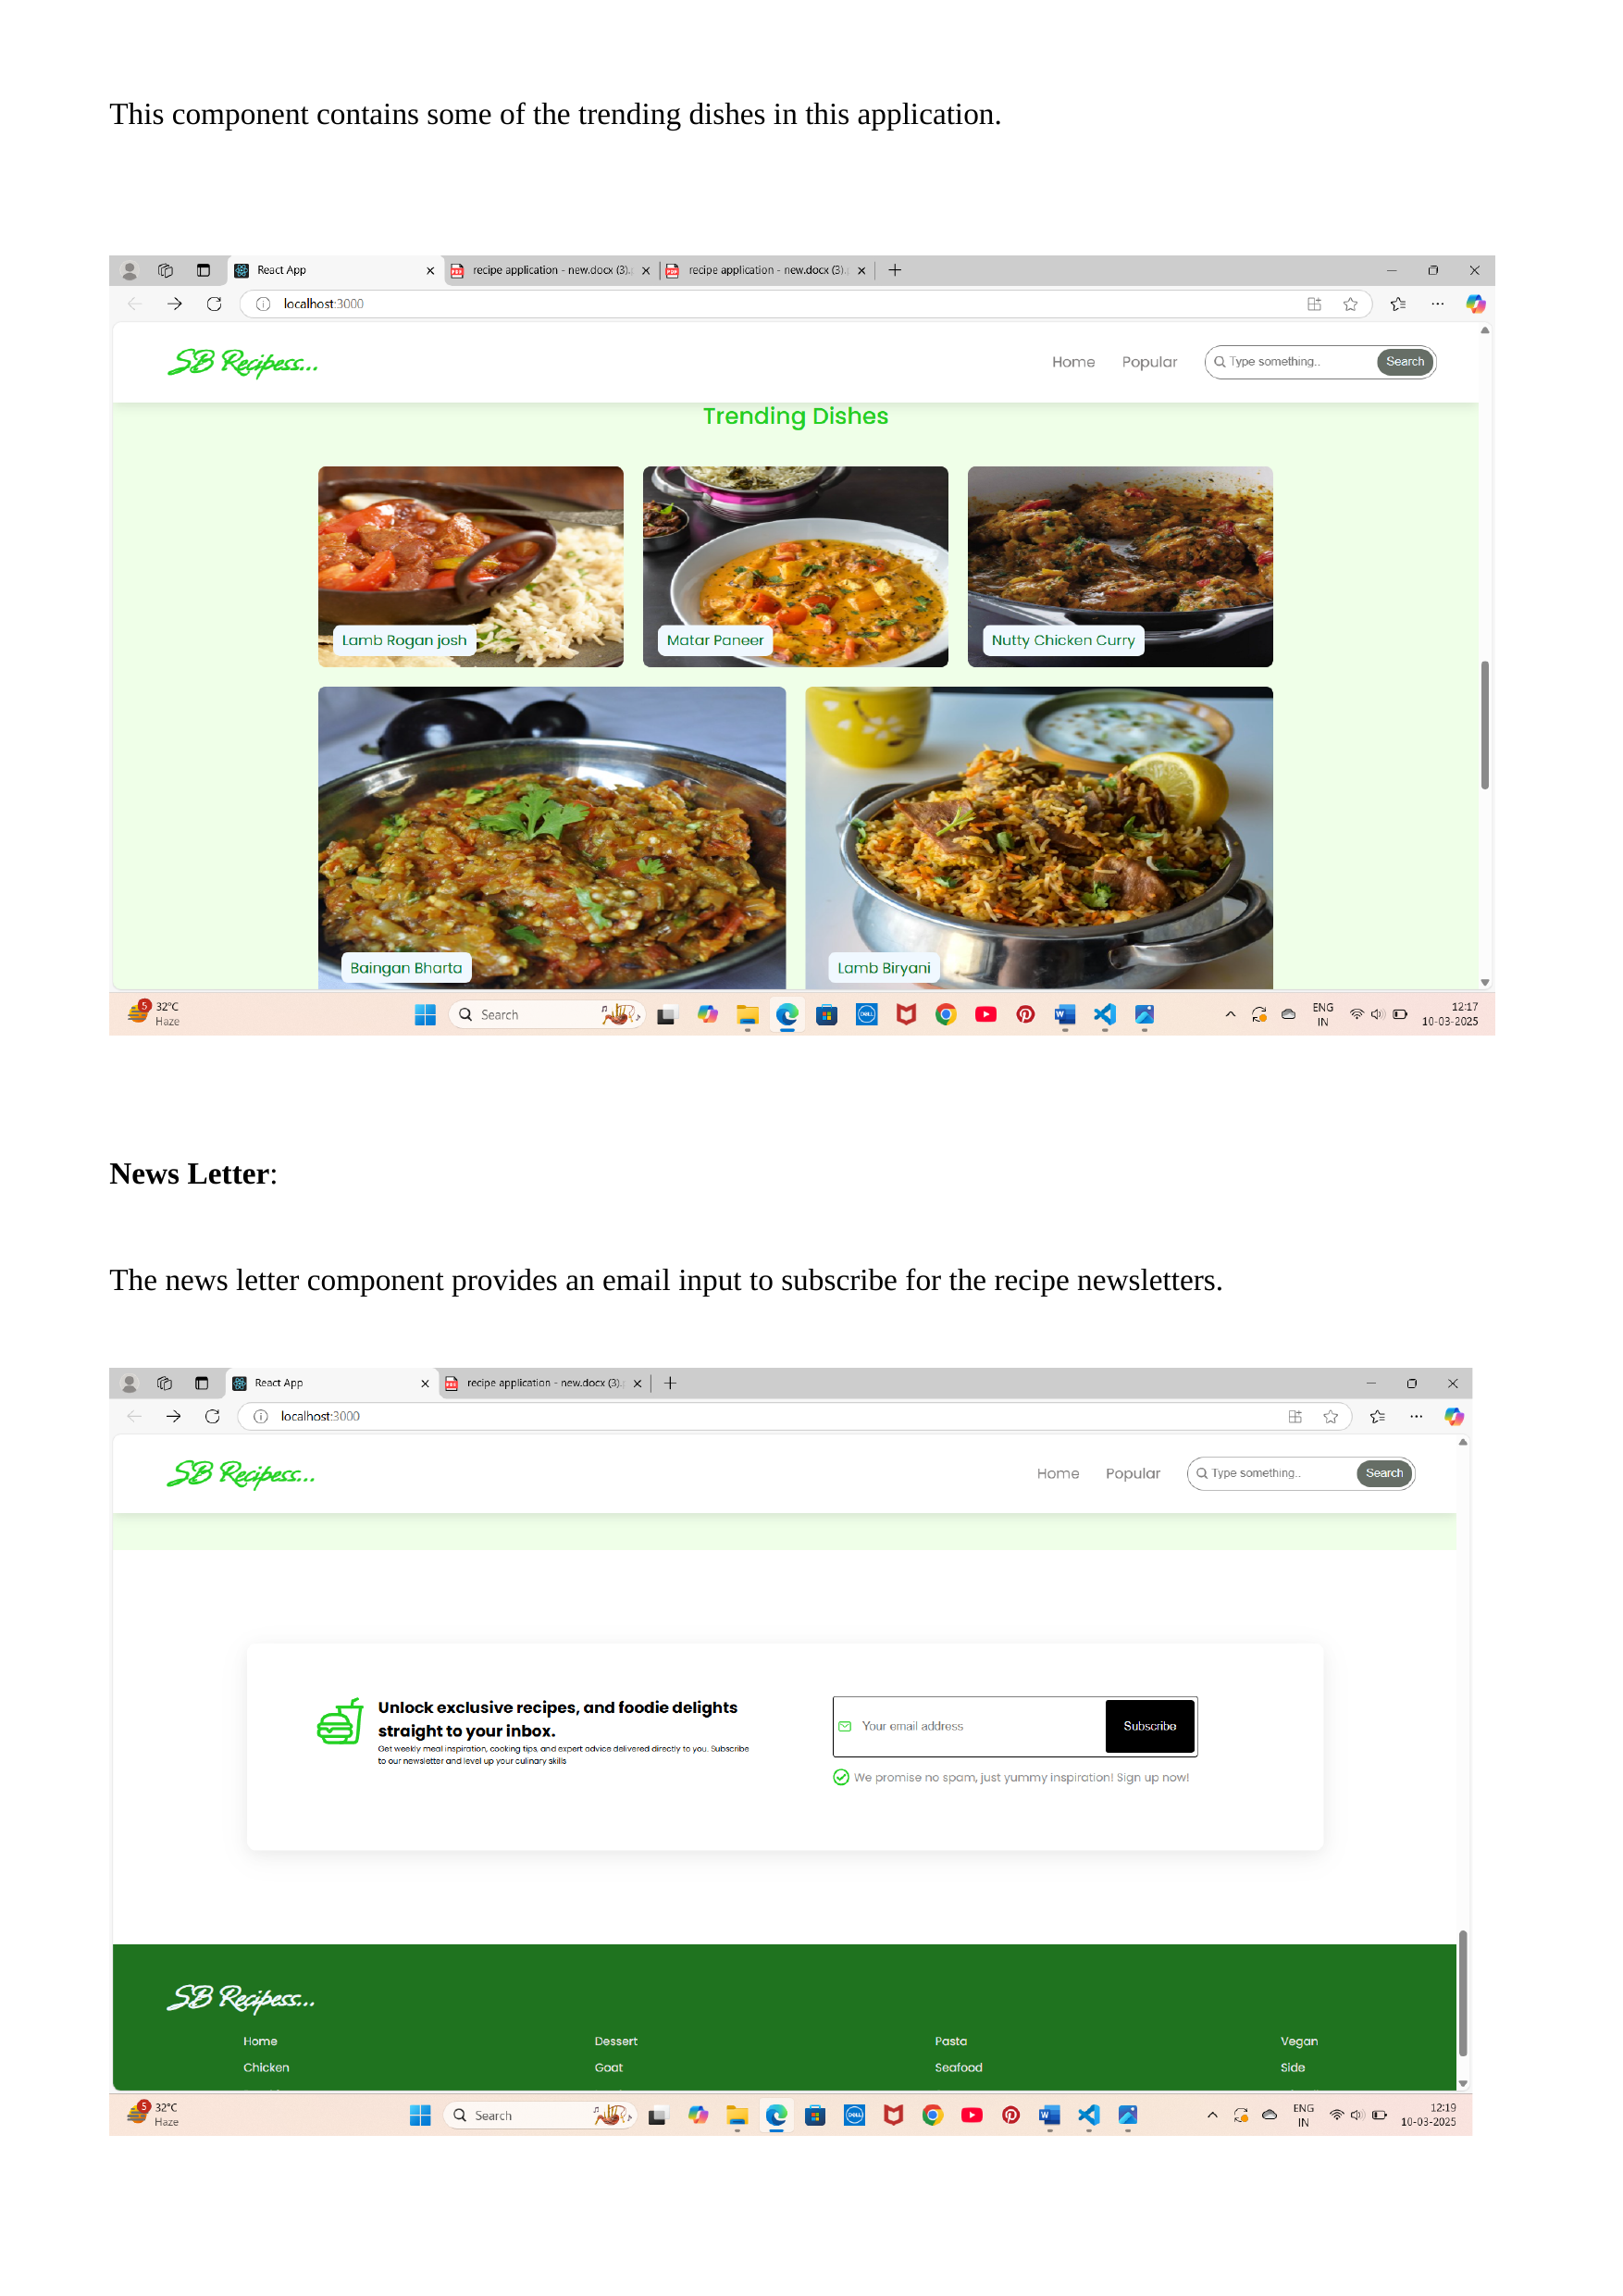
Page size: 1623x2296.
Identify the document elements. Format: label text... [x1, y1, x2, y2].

text News Letter: [109, 1156, 1462, 1191]
picture [109, 255, 1495, 1036]
text The news letter component provides an email input to subscribe for the recipe newsletters. [109, 1262, 1462, 1297]
text This component contains some of the trending dishes in this application. [109, 95, 1462, 131]
picture [109, 1368, 1473, 2136]
